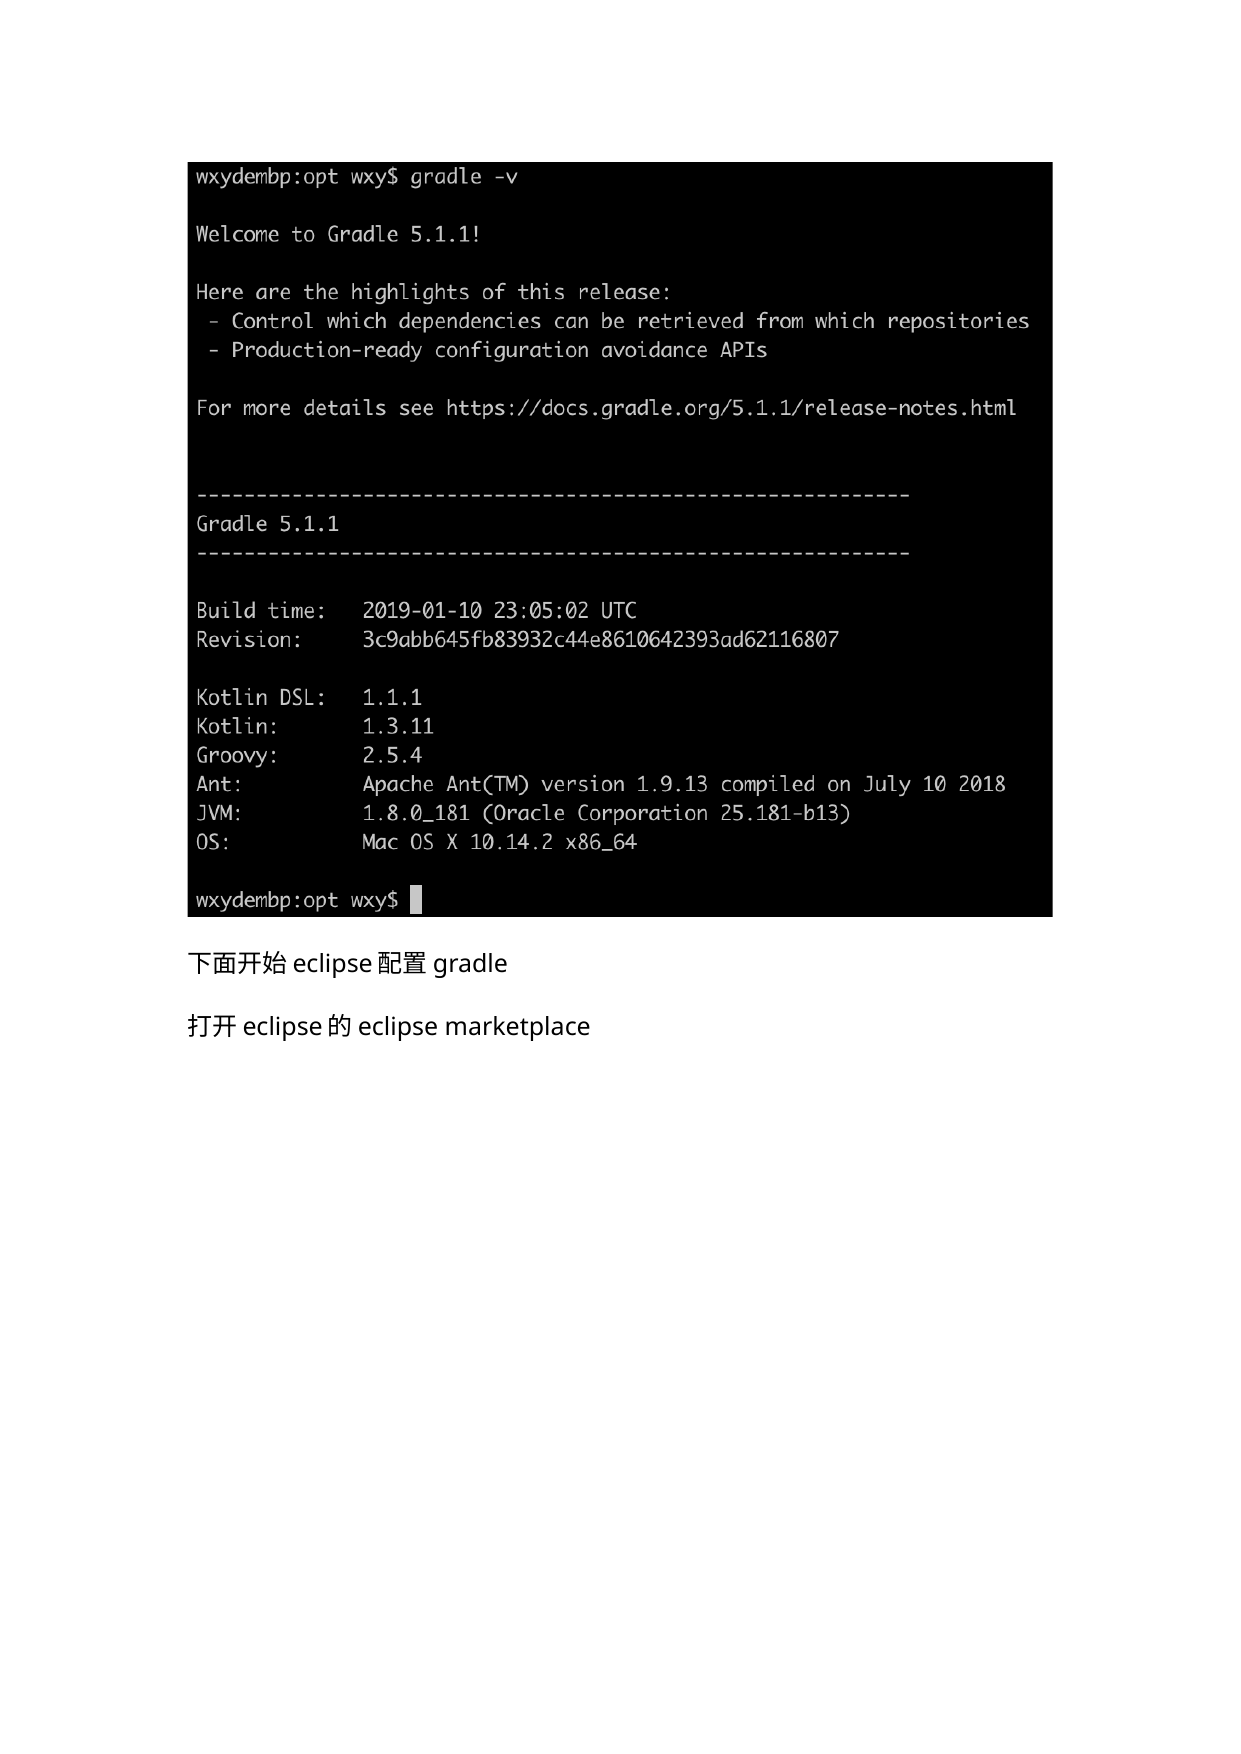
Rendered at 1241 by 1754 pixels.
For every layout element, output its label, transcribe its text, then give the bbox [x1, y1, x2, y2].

picture [187, 162, 1053, 917]
text 打开eclipse的eclipse marketplace [187, 1006, 1053, 1042]
text 下面开始eclipse配置gradle [187, 943, 1053, 979]
